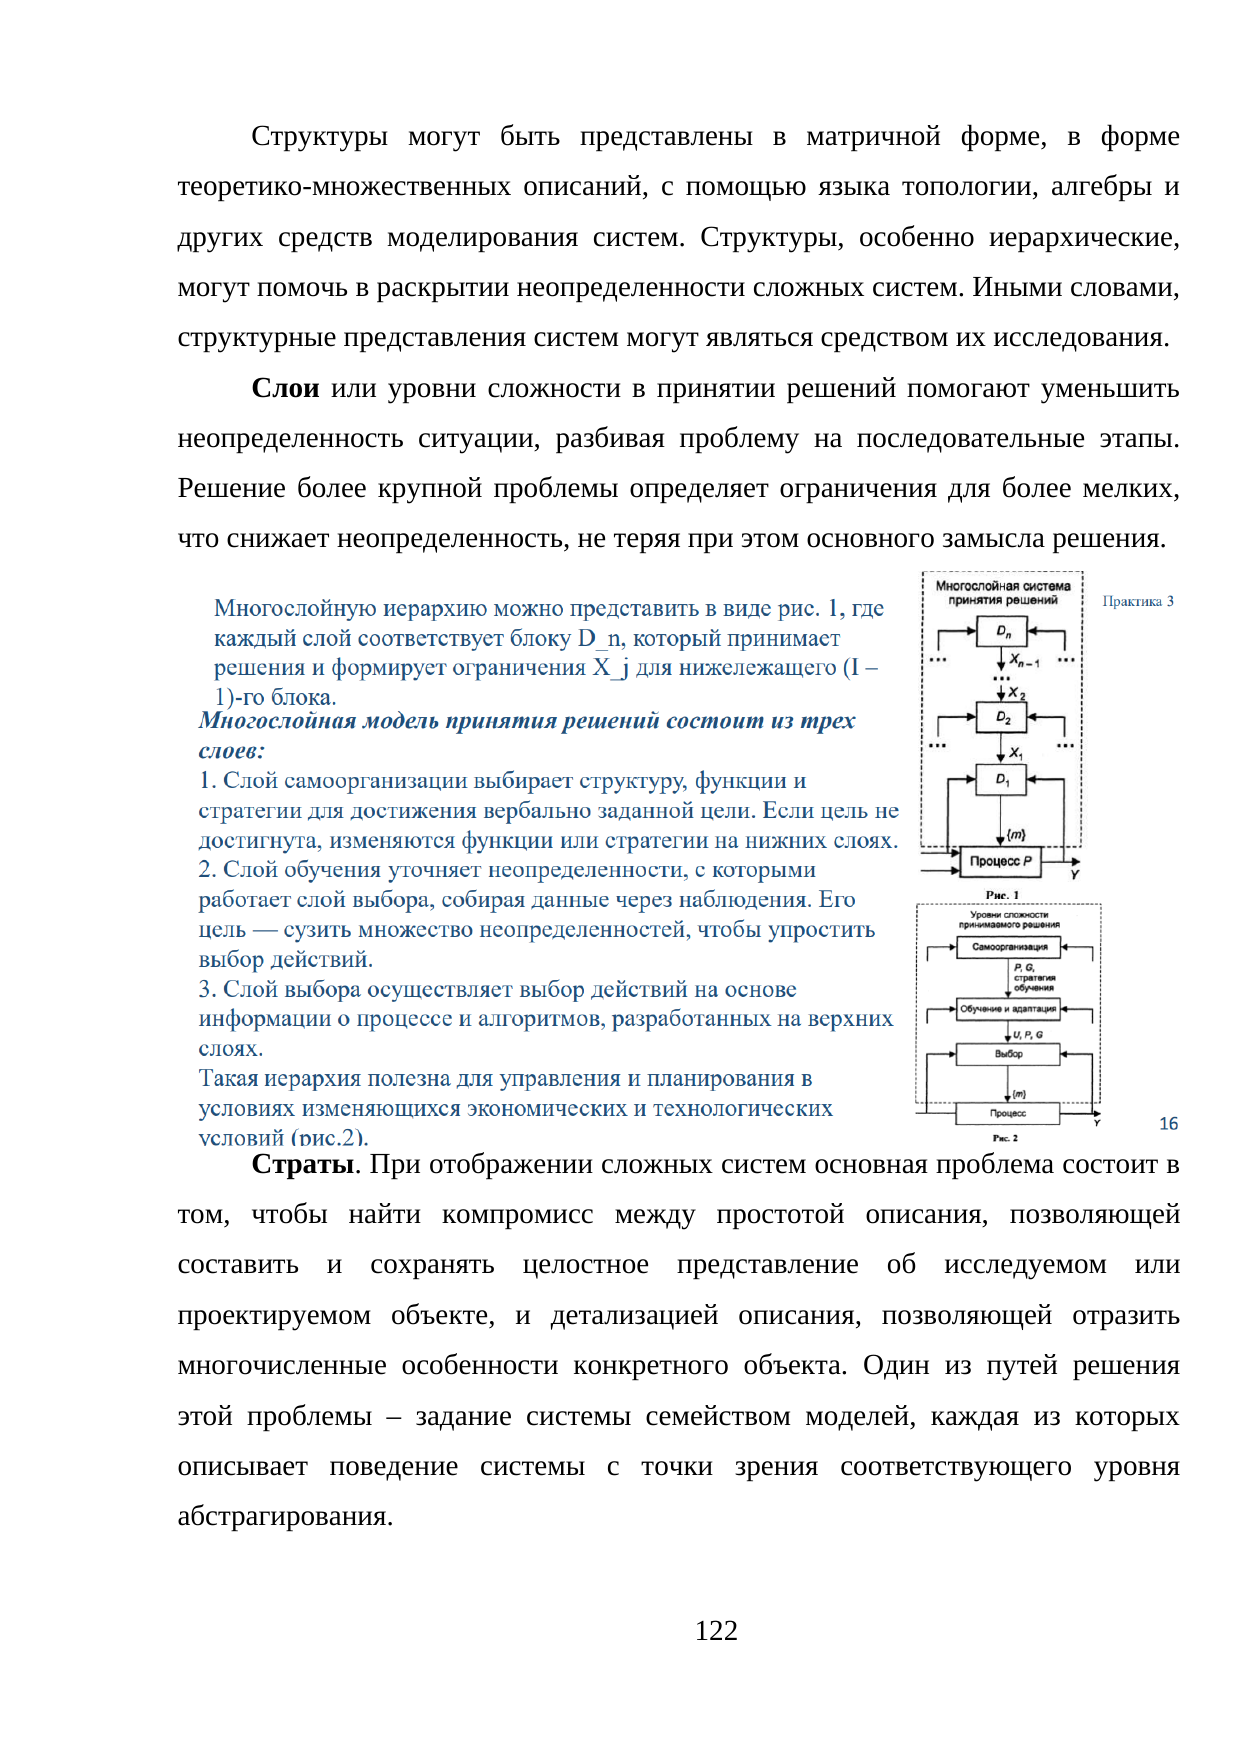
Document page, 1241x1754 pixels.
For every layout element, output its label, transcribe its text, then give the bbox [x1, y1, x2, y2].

text Структуры могут быть представлены в матричной форме, в форме теоретико-множественных описаний, с помощью языка топологии, алгебры и других средств моделирования систем. Структуры, особенно иерархические, могут помочь в раскрытии неопределенности сложных систем. Иными словами, структурные представления систем могут являться средством их исследования. [177, 118, 1181, 353]
text Слои или уровни сложности в принятии решений помогают уменьшить неопределенность ситуации, разбивая проблему на последовательные этапы. Решение более крупной проблемы определяет ограничения для более мелких, что снижает неопределенность, не теряя при этом основного замысла решения. [177, 370, 1181, 554]
picture [177, 571, 1182, 1146]
text Страты. При отображении сложных систем основная проблема состоит в том, чтобы найти компромисс между простотой описания, позволяющей составить и сохранять целостное представление об исследуемом или проектируемом объекте, и детализацией описания, позволяющей отразить многочисленные особенности конкретного объекта. Один из путей решения этой проблемы – задание системы семейством моделей, каждая из которых описывает поведение системы с точки зрения соответствующего уровня абстрагирования. [177, 1146, 1181, 1532]
